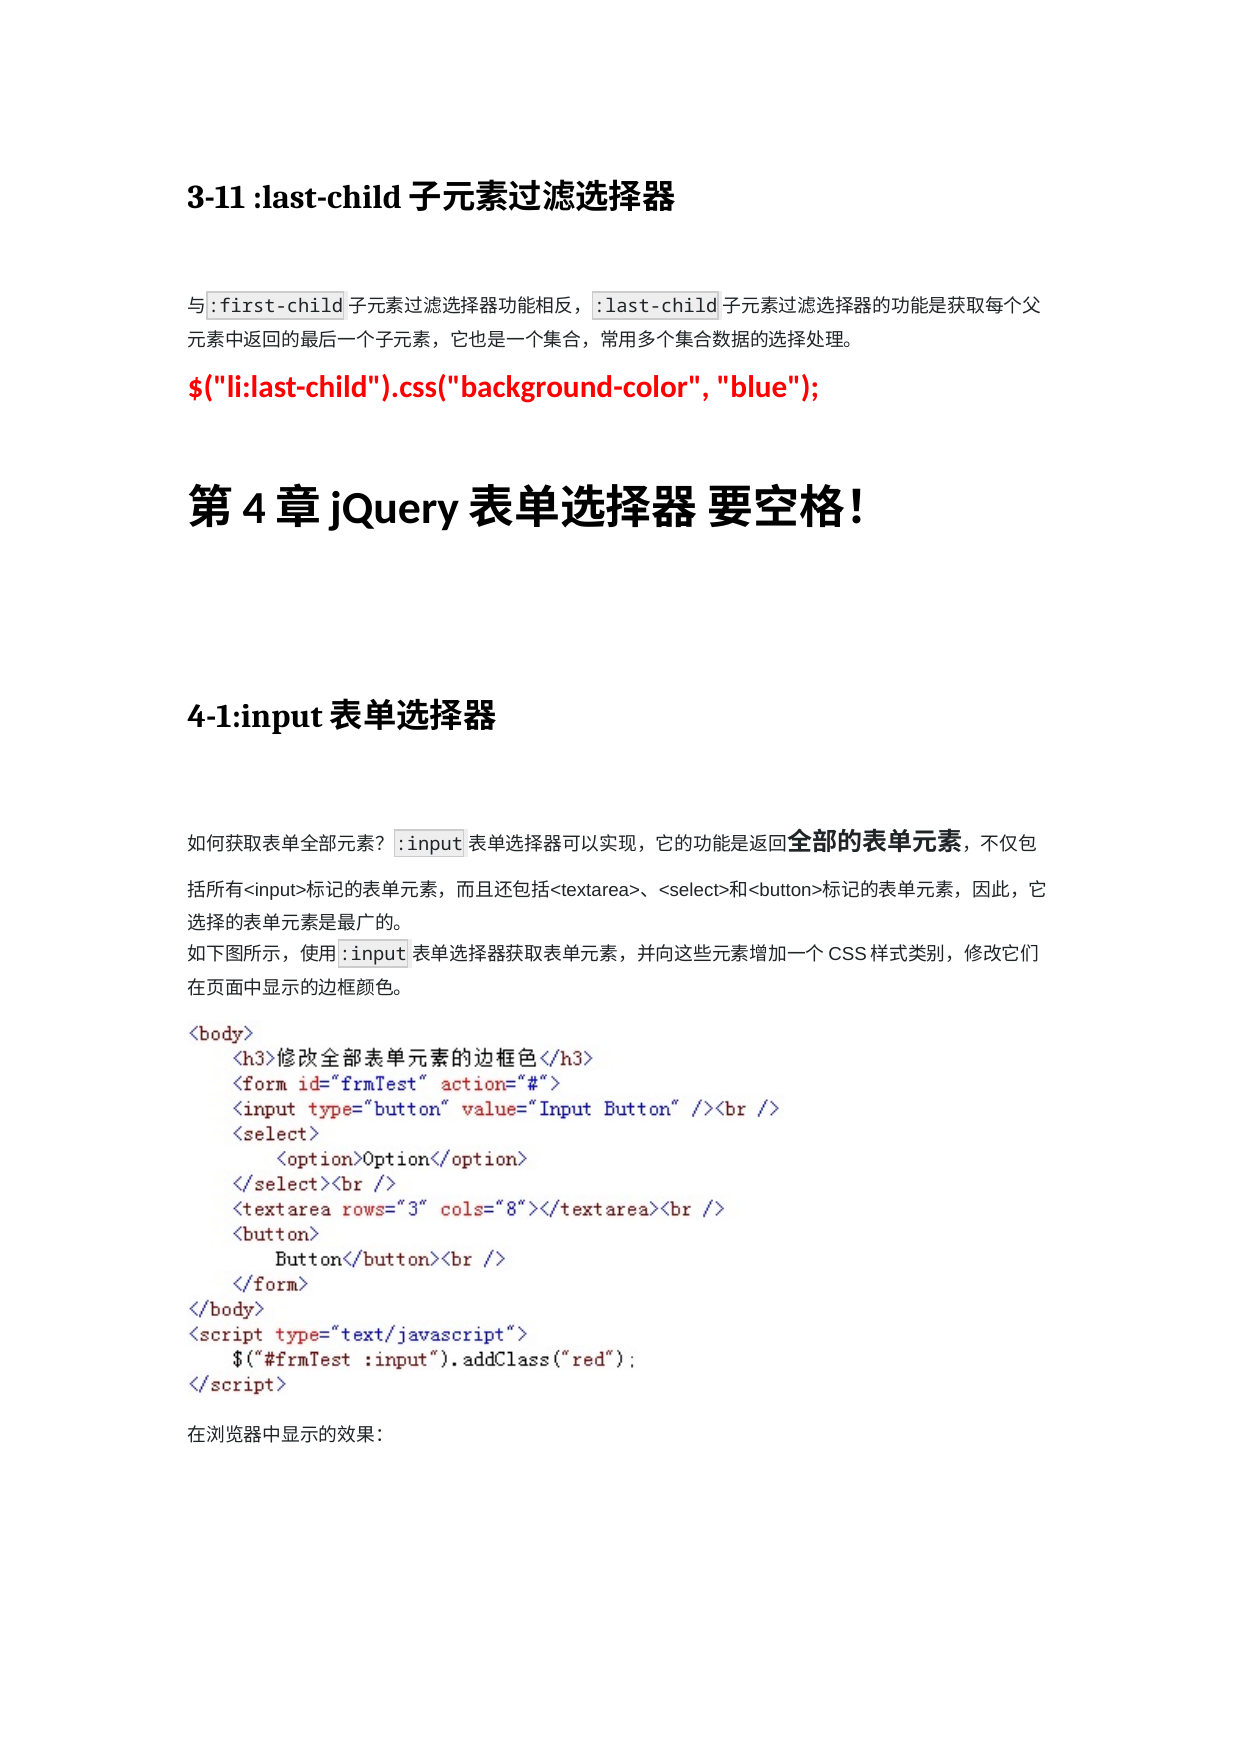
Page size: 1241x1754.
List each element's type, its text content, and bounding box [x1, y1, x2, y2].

text 如何获取表单全部元素？:input表单选择器可以实现，它的功能是返回全部的表单元素，不仅包括所有<input>标记的表单元素，而且还包括<textarea>、<select>和<button>标记的表单元素，因此，它选择的表单元素是最广的。 [187, 807, 1053, 937]
subtitle 4-1:input表单选择器 [187, 680, 1053, 745]
text 与:first-child子元素过滤选择器功能相反，:last-child子元素过滤选择器的功能是获取每个父元素中返回的最后一个子元素，它也是一个集合，常用多个集合数据的选择处理。 [187, 289, 1053, 354]
text $("li:last-child").css("background-color", "blue"); [187, 354, 1053, 419]
subtitle 第4章jQuery表单选择器 要空格！ [187, 454, 1053, 552]
text 在浏览器中显示的效果： [187, 1417, 1053, 1450]
subtitle 3-11 :last-child子元素过滤选择器 [187, 162, 1053, 227]
text 如下图所示，使用:input表单选择器获取表单元素，并向这些元素增加一个CSS样式类别，修改它们在页面中显示的边框颜色。 [187, 937, 1053, 1002]
picture [187, 1020, 785, 1399]
